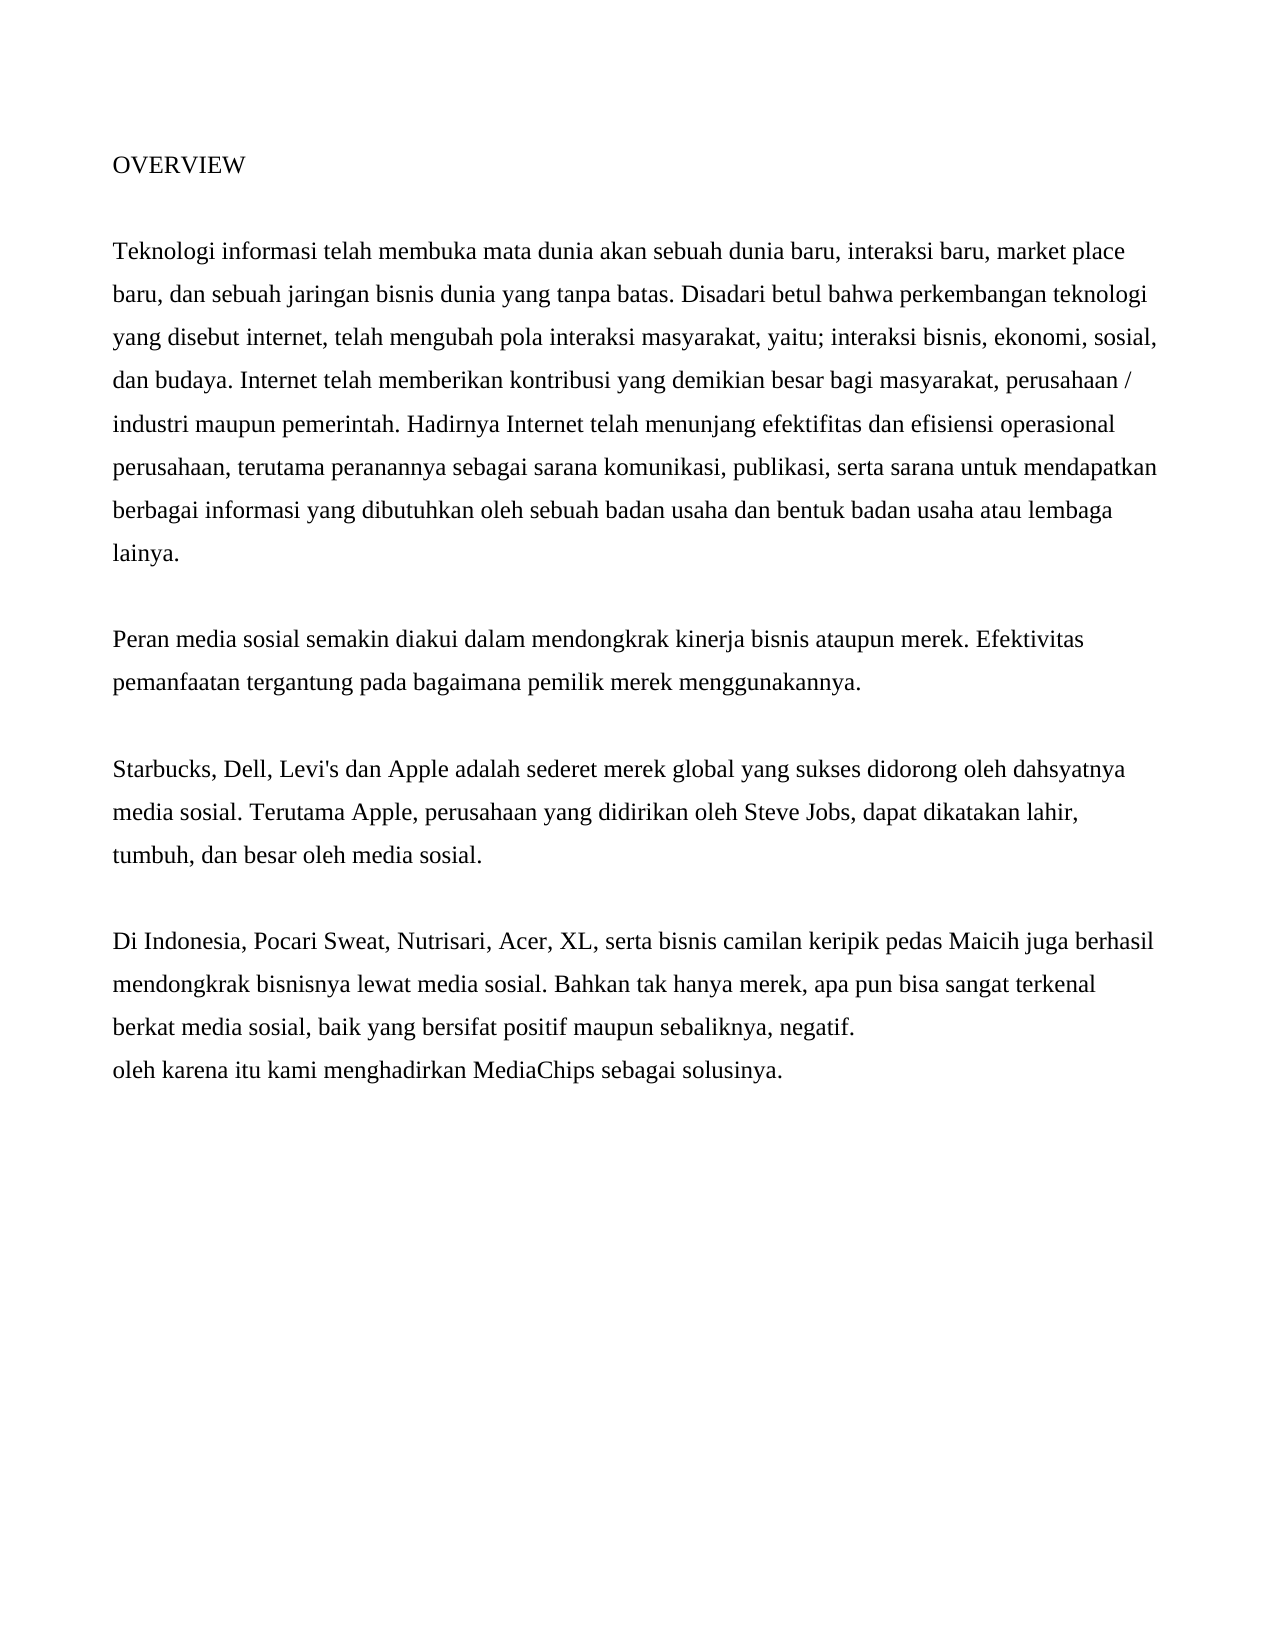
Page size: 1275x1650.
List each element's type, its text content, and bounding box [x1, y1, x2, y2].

text Teknologi informasi telah membuka mata dunia akan sebuah dunia baru, interaksi baru, market place baru, dan sebuah jaringan bisnis dunia yang tanpa batas. Disadari betul bahwa perkembangan teknologi yang disebut internet, telah mengubah pola interaksi masyarakat, yaitu; interaksi bisnis, ekonomi, sosial, dan budaya. Internet telah memberikan kontribusi yang demikian besar bagi masyarakat, perusahaan / industri maupun pemerintah. Hadirnya Internet telah menunjang efektifitas dan efisiensi operasional perusahaan, terutama peranannya sebagai sarana komunikasi, publikasi, serta sarana untuk mendapatkan berbagai informasi yang dibutuhkan oleh sebuah badan usaha dan bentuk badan usaha atau lembaga lainya. [112, 236, 1162, 567]
text OVERVIEW [112, 150, 1162, 179]
text Starbucks, Dell, Levi's dan Apple adalah sederet merek global yang sukses didorong oleh dahsyatnya media sosial. Terutama Apple, perusahaan yang didirikan oleh Steve Jobs, dapat dikatakan lahir, tumbuh, dan besar oleh media sosial. [112, 754, 1162, 869]
text Peran media sosial semakin diakui dalam mendongkrak kinerja bisnis ataupun merek. Efektivitas pemanfaatan tergantung pada bagaimana pemilik merek menggunakannya. [112, 624, 1162, 696]
text oleh karena itu kami menghadirkan MediaChips sebagai solusinya. [112, 1056, 1162, 1084]
text Di Indonesia, Pocari Sweat, Nutrisari, Acer, XL, serta bisnis camilan keripik pedas Maicih juga berhasil mendongkrak bisnisnya lewat media sosial. Bahkan tak hanya merek, apa pun bisa sangat terkenal berkat media sosial, baik yang bersifat positif maupun sebaliknya, negatif. [112, 926, 1162, 1041]
